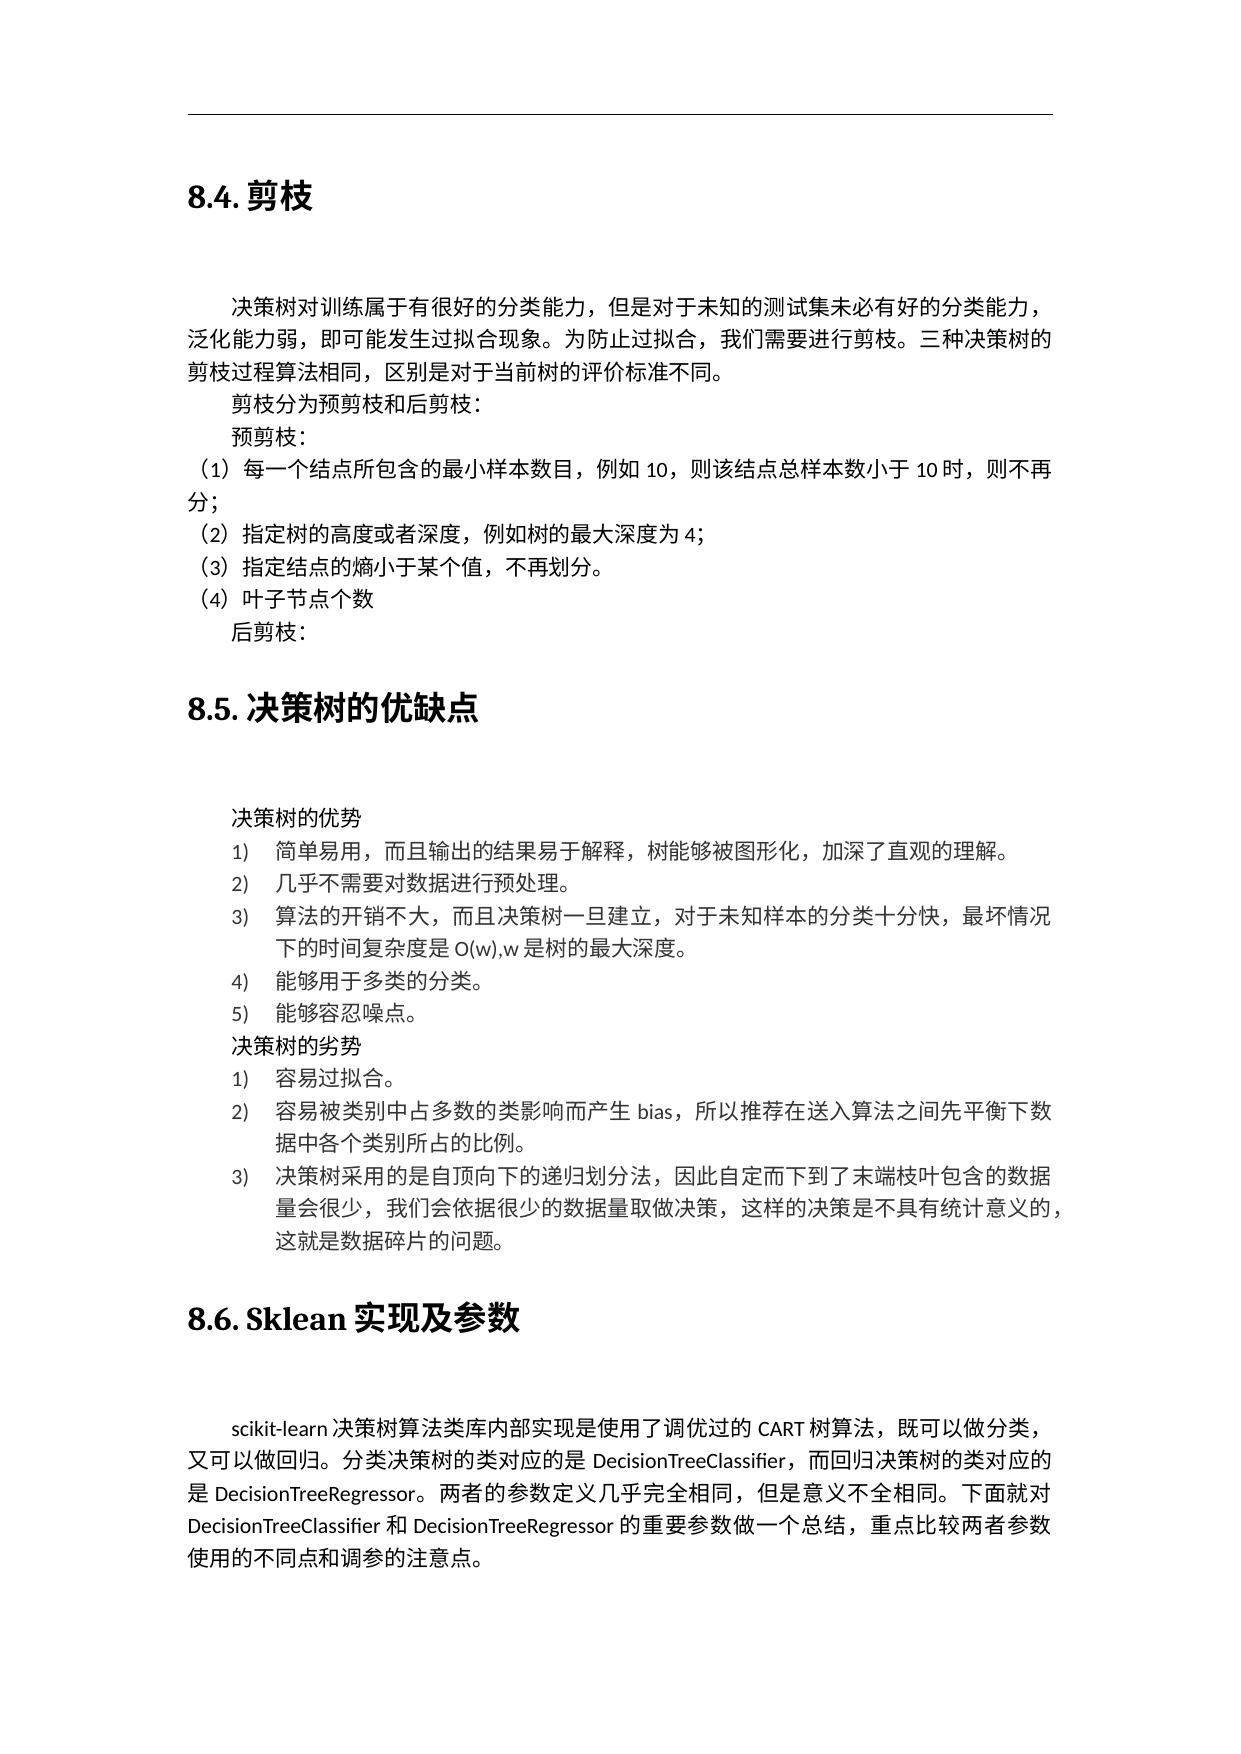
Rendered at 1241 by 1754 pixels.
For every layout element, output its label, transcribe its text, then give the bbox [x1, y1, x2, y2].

list 简单易用，而且输出的结果易于解释，树能够被图形化，加深了直观的理解。 [231, 833, 1053, 866]
list 能够容忍噪点。 [231, 996, 1053, 1028]
list 能够用于多类的分类。 [231, 963, 1053, 996]
text 剪枝分为预剪枝和后剪枝： [187, 387, 1053, 419]
text （3）指定结点的熵小于某个值，不再划分。 [187, 549, 1053, 582]
list 容易过拟合。 [231, 1061, 1053, 1093]
text scikit-learn决策树算法类库内部实现是使用了调优过的CART树算法，既可以做分类，又可以做回归。分类决策树的类对应的是DecisionTreeClassifier，而回归决策树的类对应的是DecisionTreeRegressor。两者的参数定义几乎完全相同，但是意义不全相同。下面就对DecisionTreeClassifier和DecisionTreeRegressor的重要参数做一个总结，重点比较两者参数使用的不同点和调参的注意点。 [187, 1410, 1053, 1573]
list 决策树采用的是自顶向下的递归划分法，因此自定而下到了末端枝叶包含的数据量会很少，我们会依据很少的数据量取做决策，这样的决策是不具有统计意义的，这就是数据碎片的问题。 [231, 1158, 1053, 1256]
list 几乎不需要对数据进行预处理。 [231, 866, 1053, 898]
list 容易被类别中占多数的类影响而产生bias，所以推荐在送入算法之间先平衡下数据中各个类别所占的比例。 [231, 1093, 1053, 1158]
subtitle 剪枝 [187, 162, 1053, 227]
text 决策树的劣势 [187, 1028, 1053, 1061]
text 后剪枝： [187, 614, 1053, 647]
text （4）叶子节点个数 [187, 582, 1053, 614]
text （1）每一个结点所包含的最小样本数目，例如10，则该结点总样本数小于10时，则不再分； [187, 452, 1053, 517]
text （2）指定树的高度或者深度，例如树的最大深度为4； [187, 517, 1053, 549]
text 决策树对训练属于有很好的分类能力，但是对于未知的测试集未必有好的分类能力，泛化能力弱，即可能发生过拟合现象。为防止过拟合，我们需要进行剪枝。三种决策树的剪枝过程算法相同，区别是对于当前树的评价标准不同。 [187, 289, 1053, 387]
text 决策树的优势 [187, 801, 1053, 833]
text 预剪枝： [187, 419, 1053, 452]
subtitle Sklean实现及参数 [187, 1283, 1053, 1348]
subtitle 决策树的优缺点 [187, 674, 1053, 739]
list 算法的开销不大，而且决策树一旦建立，对于未知样本的分类十分快，最坏情况下的时间复杂度是O(w),w是树的最大深度。 [231, 898, 1053, 963]
